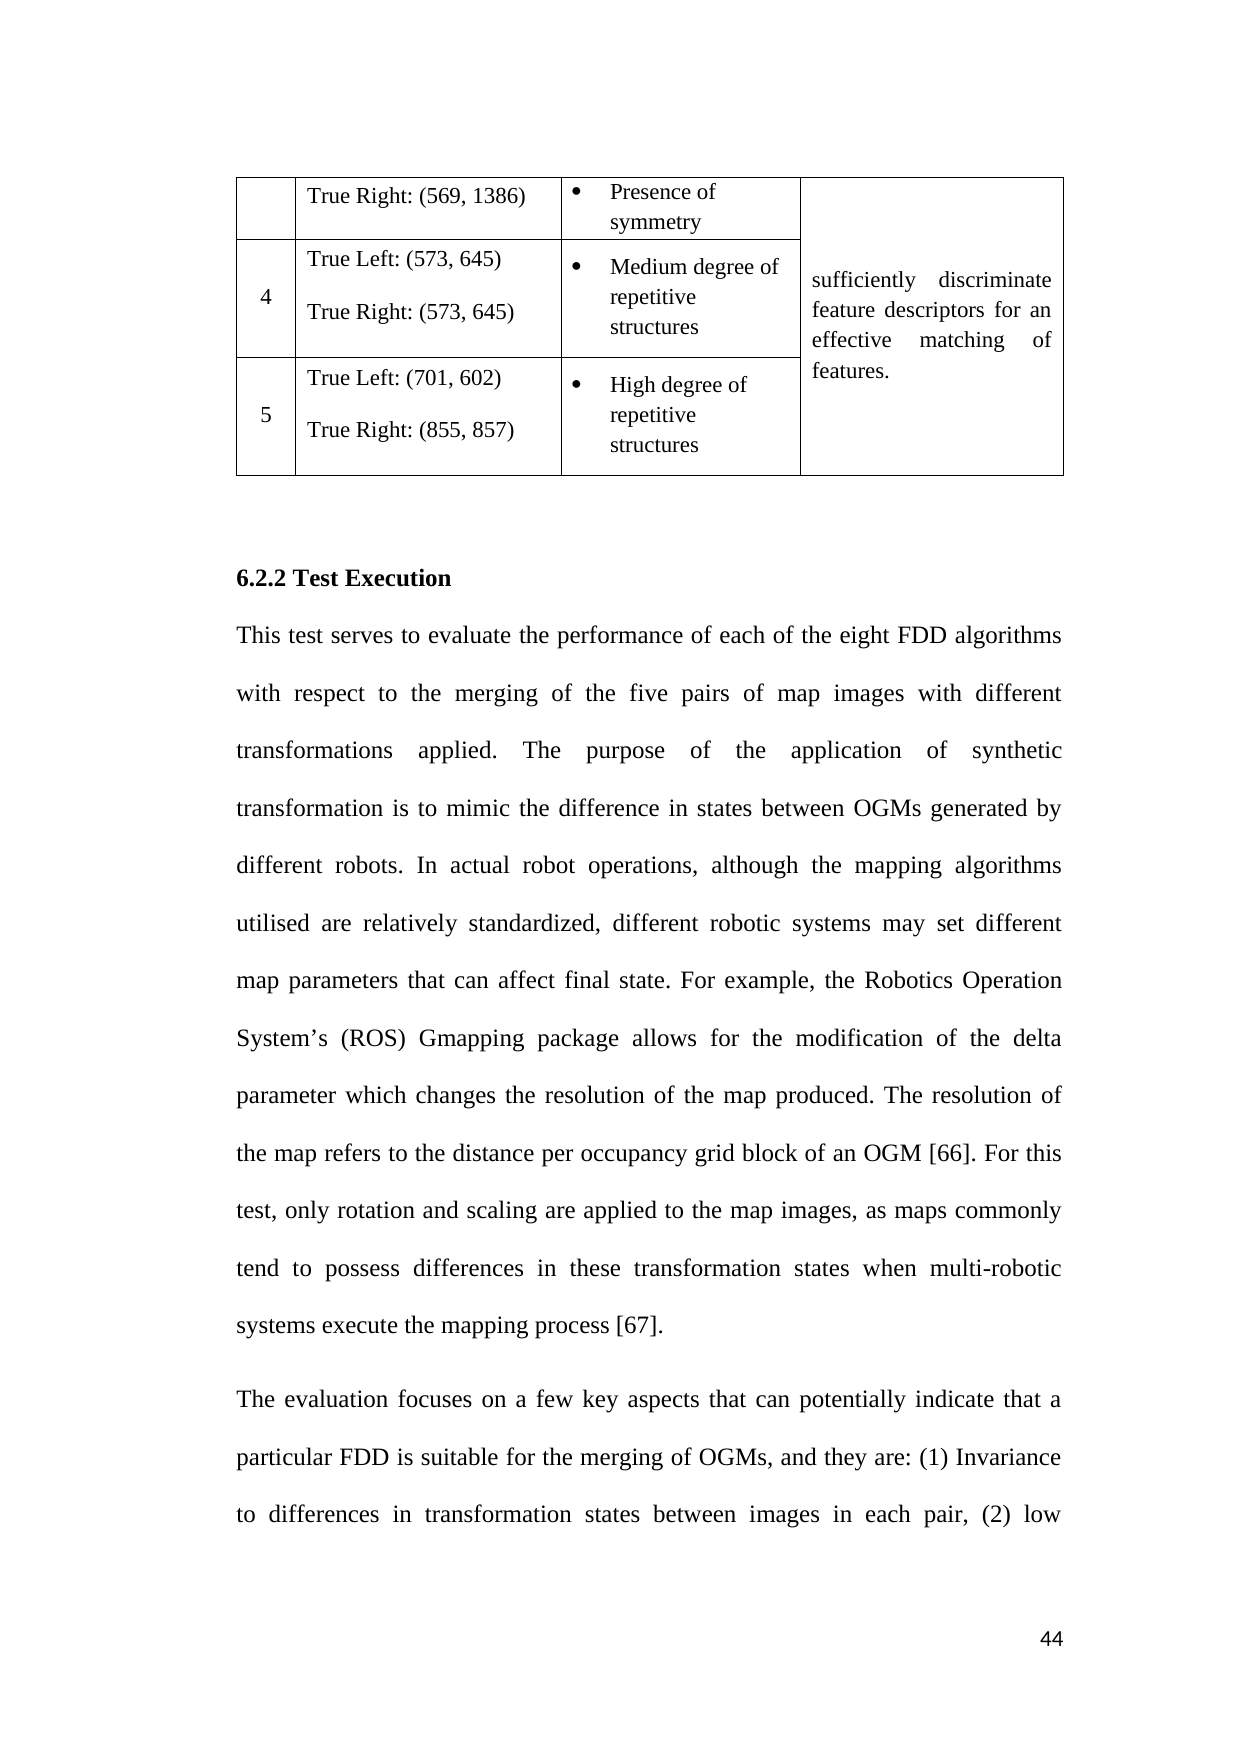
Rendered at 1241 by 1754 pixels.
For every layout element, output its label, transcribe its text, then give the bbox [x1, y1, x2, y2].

table_cell High degree of repetitive structures [562, 358, 800, 475]
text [236, 1384, 1063, 1528]
subtitle 6.2.2 Test Execution [236, 563, 1063, 591]
table_cell 4 [237, 240, 295, 357]
table_cell 5 [237, 358, 295, 475]
table_cell True Left: (573, 645) True Right: (573, 645) [296, 240, 561, 357]
table_cell Medium degree of repetitive structures [562, 240, 800, 357]
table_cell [296, 178, 561, 239]
table_cell True Left: (701, 602) True Right: (855, 857) [296, 358, 561, 475]
text This test serves to evaluate the performance of each of the eight FDD algorithms with respect to the merging of the five pairs of map images with different transformations applied. The purpose of the application of synthetic transformation is to mimic the difference in states between OGMs generated by different robots. In actual robot operations, although the mapping algorithms utilised are relatively standardized, different robotic systems may set different map parameters that can affect final state. For example, the Robotics Operation System’s (ROS) Gmapping package allows for the modification of the delta parameter which changes the resolution of the map produced. The resolution of the map refers to the distance per occupancy grid block of an OGM [66]. For this test, only rotation and scaling are applied to the map images, as maps commonly tend to possess differences in these transformation states when multi-robotic systems execute the mapping process [67]. [236, 620, 1063, 1339]
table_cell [562, 178, 800, 239]
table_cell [801, 178, 1063, 475]
table_cell 3 [237, 178, 295, 239]
